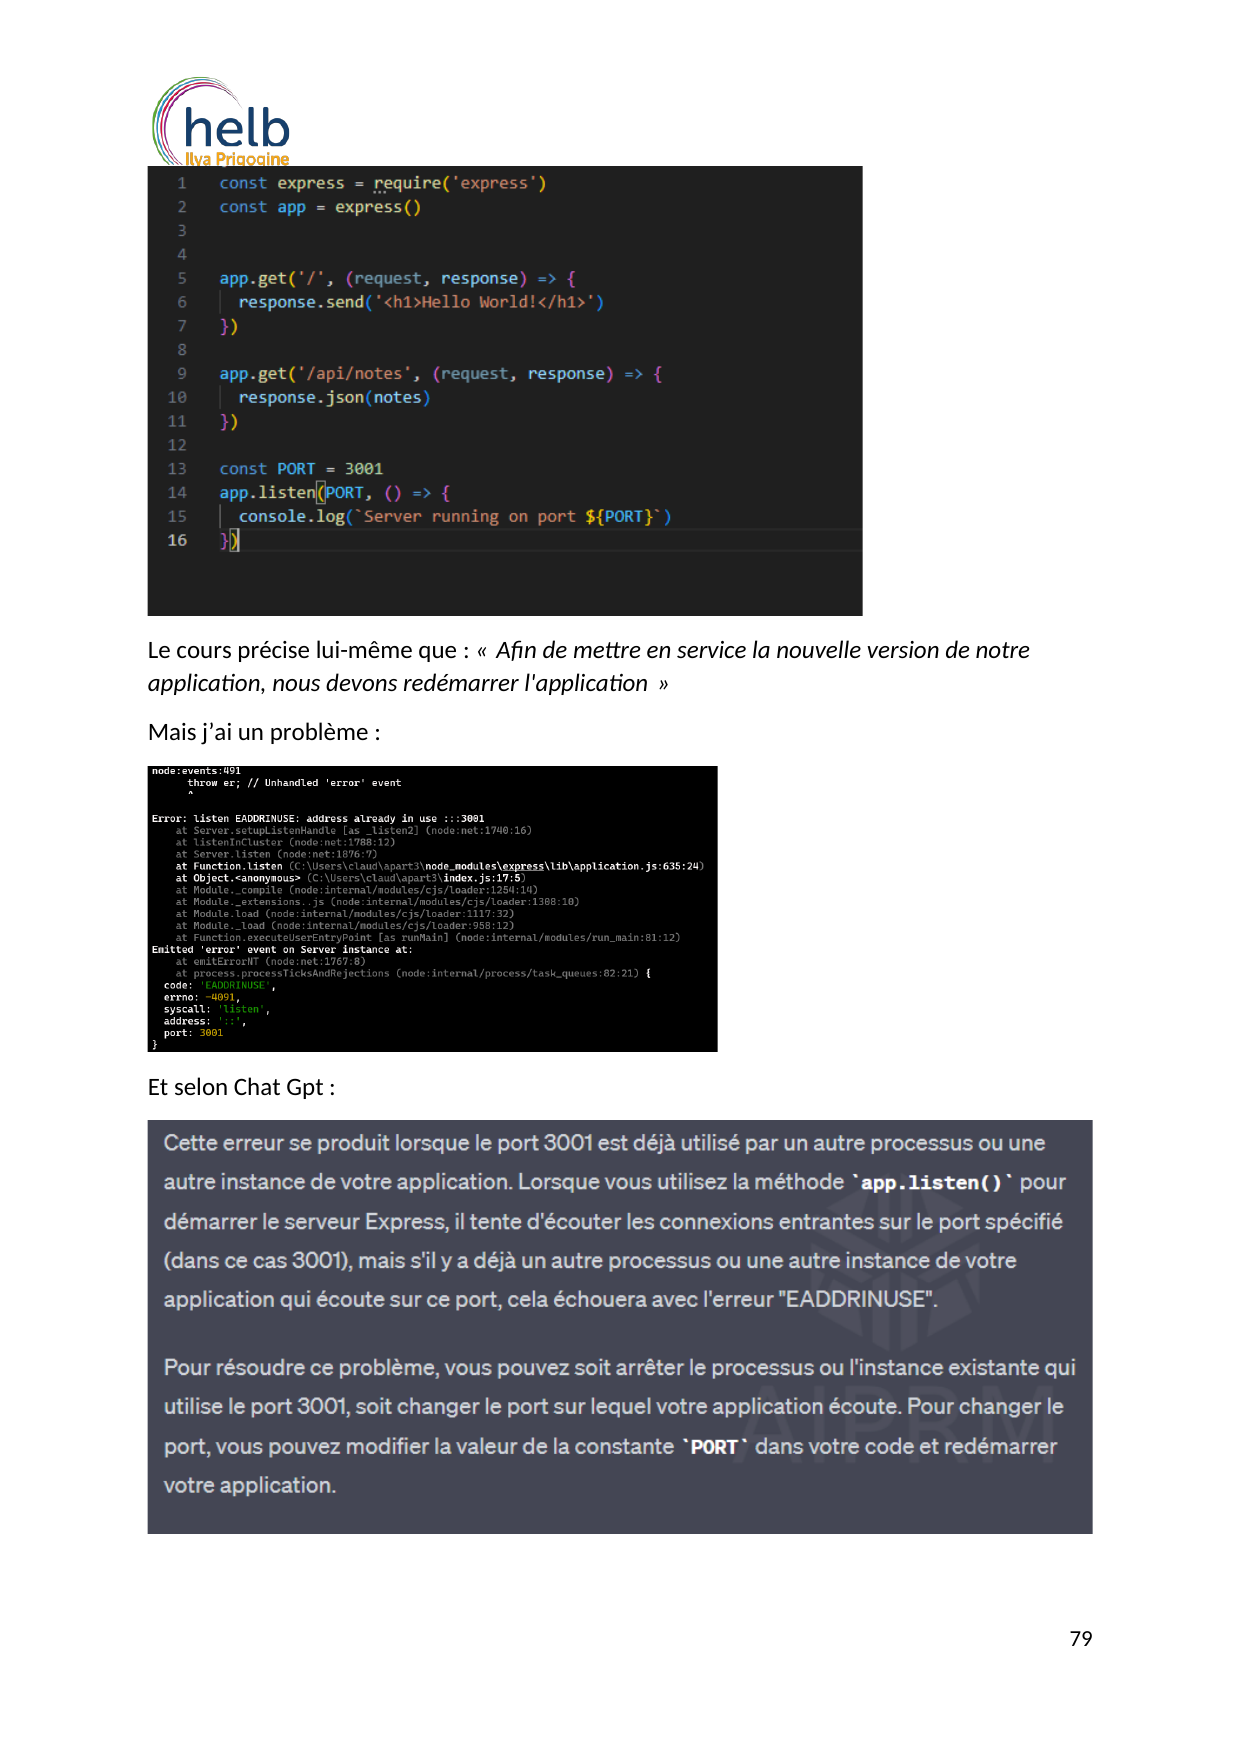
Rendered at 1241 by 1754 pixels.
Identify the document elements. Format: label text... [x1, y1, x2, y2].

picture [147, 73, 863, 616]
text Et selon Chat Gpt : [148, 1071, 1092, 1101]
picture [147, 766, 718, 1052]
text Le cours précise lui-même que : « Afin de mettre en service la nouvelle version de notre application, nous devons redémarrer l'application » [148, 634, 1092, 697]
text Mais j’ai un problème : [148, 716, 1092, 747]
picture [147, 1120, 1093, 1534]
